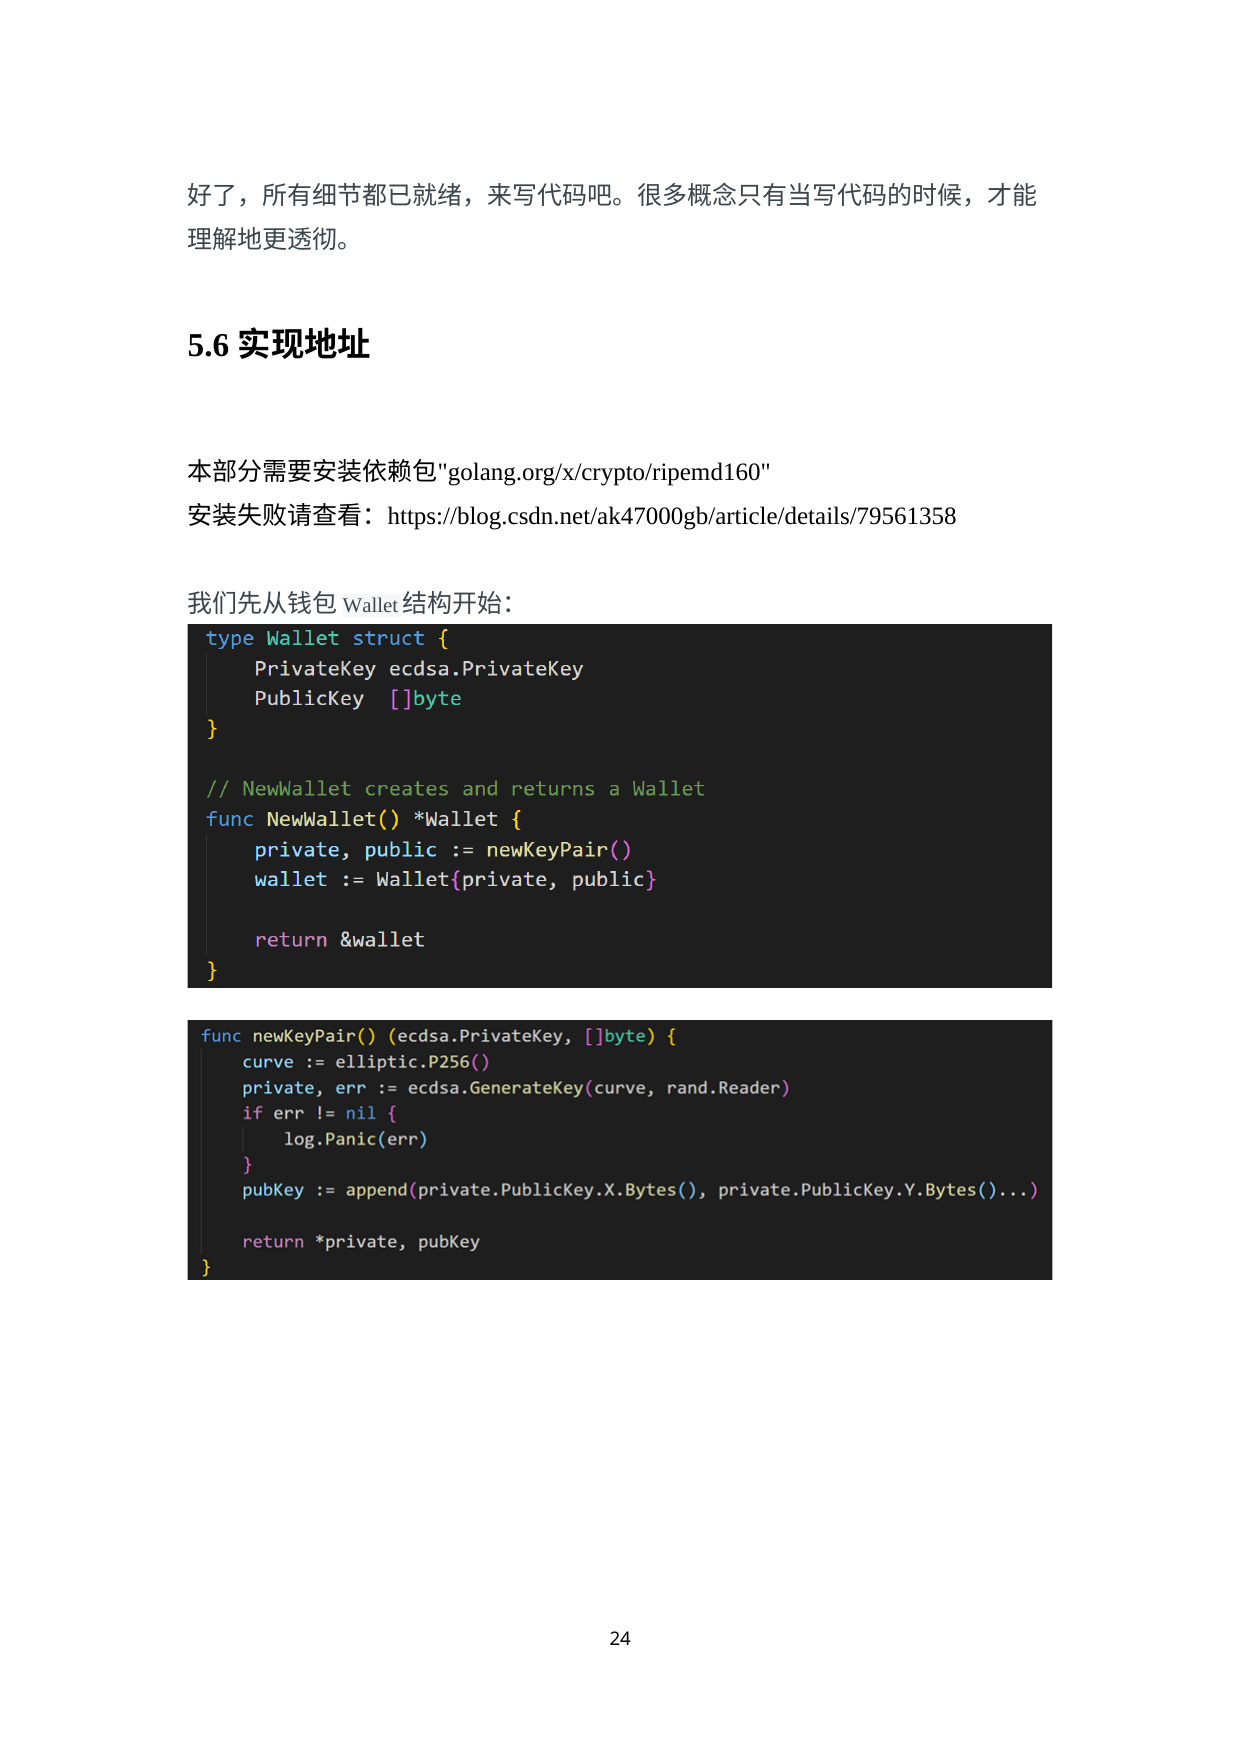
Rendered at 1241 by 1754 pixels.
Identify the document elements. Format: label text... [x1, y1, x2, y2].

text 本部分需要安装依赖包"golang.org/x/crypto/ripemd160" [187, 448, 1053, 492]
text 我们先从钱包Wallet结构开始： [187, 580, 1053, 624]
text 好了，所有细节都已就绪，来写代码吧。很多概念只有当写代码的时候，才能理解地更透彻。 [187, 172, 1053, 260]
picture [187, 624, 1053, 988]
text 安装失败请查看：https://blog.csdn.net/ak47000gb/article/details/79561358 [187, 492, 1053, 536]
picture [187, 1020, 1053, 1280]
subtitle 5.6 实现地址 [187, 298, 1053, 386]
